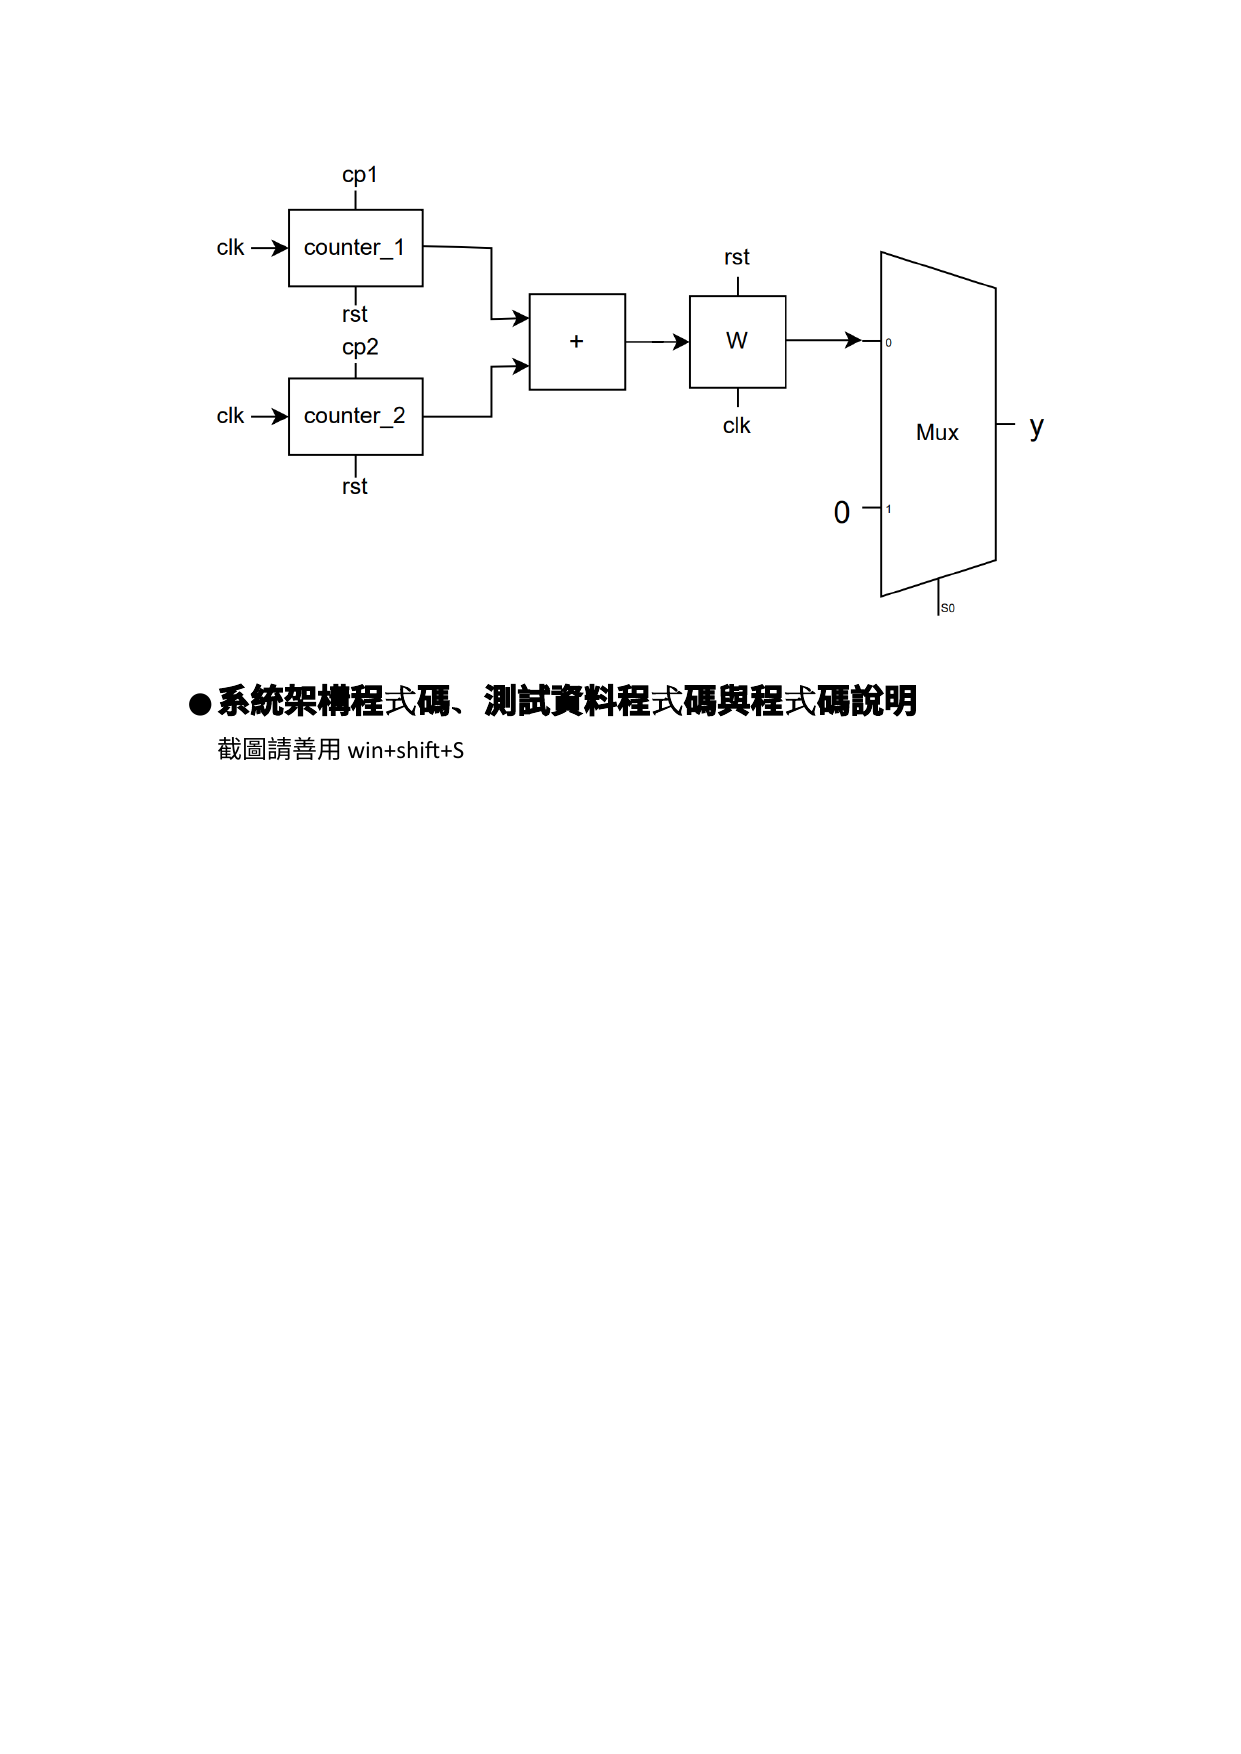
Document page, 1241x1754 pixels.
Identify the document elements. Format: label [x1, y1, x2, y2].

picture [187, 150, 1053, 632]
